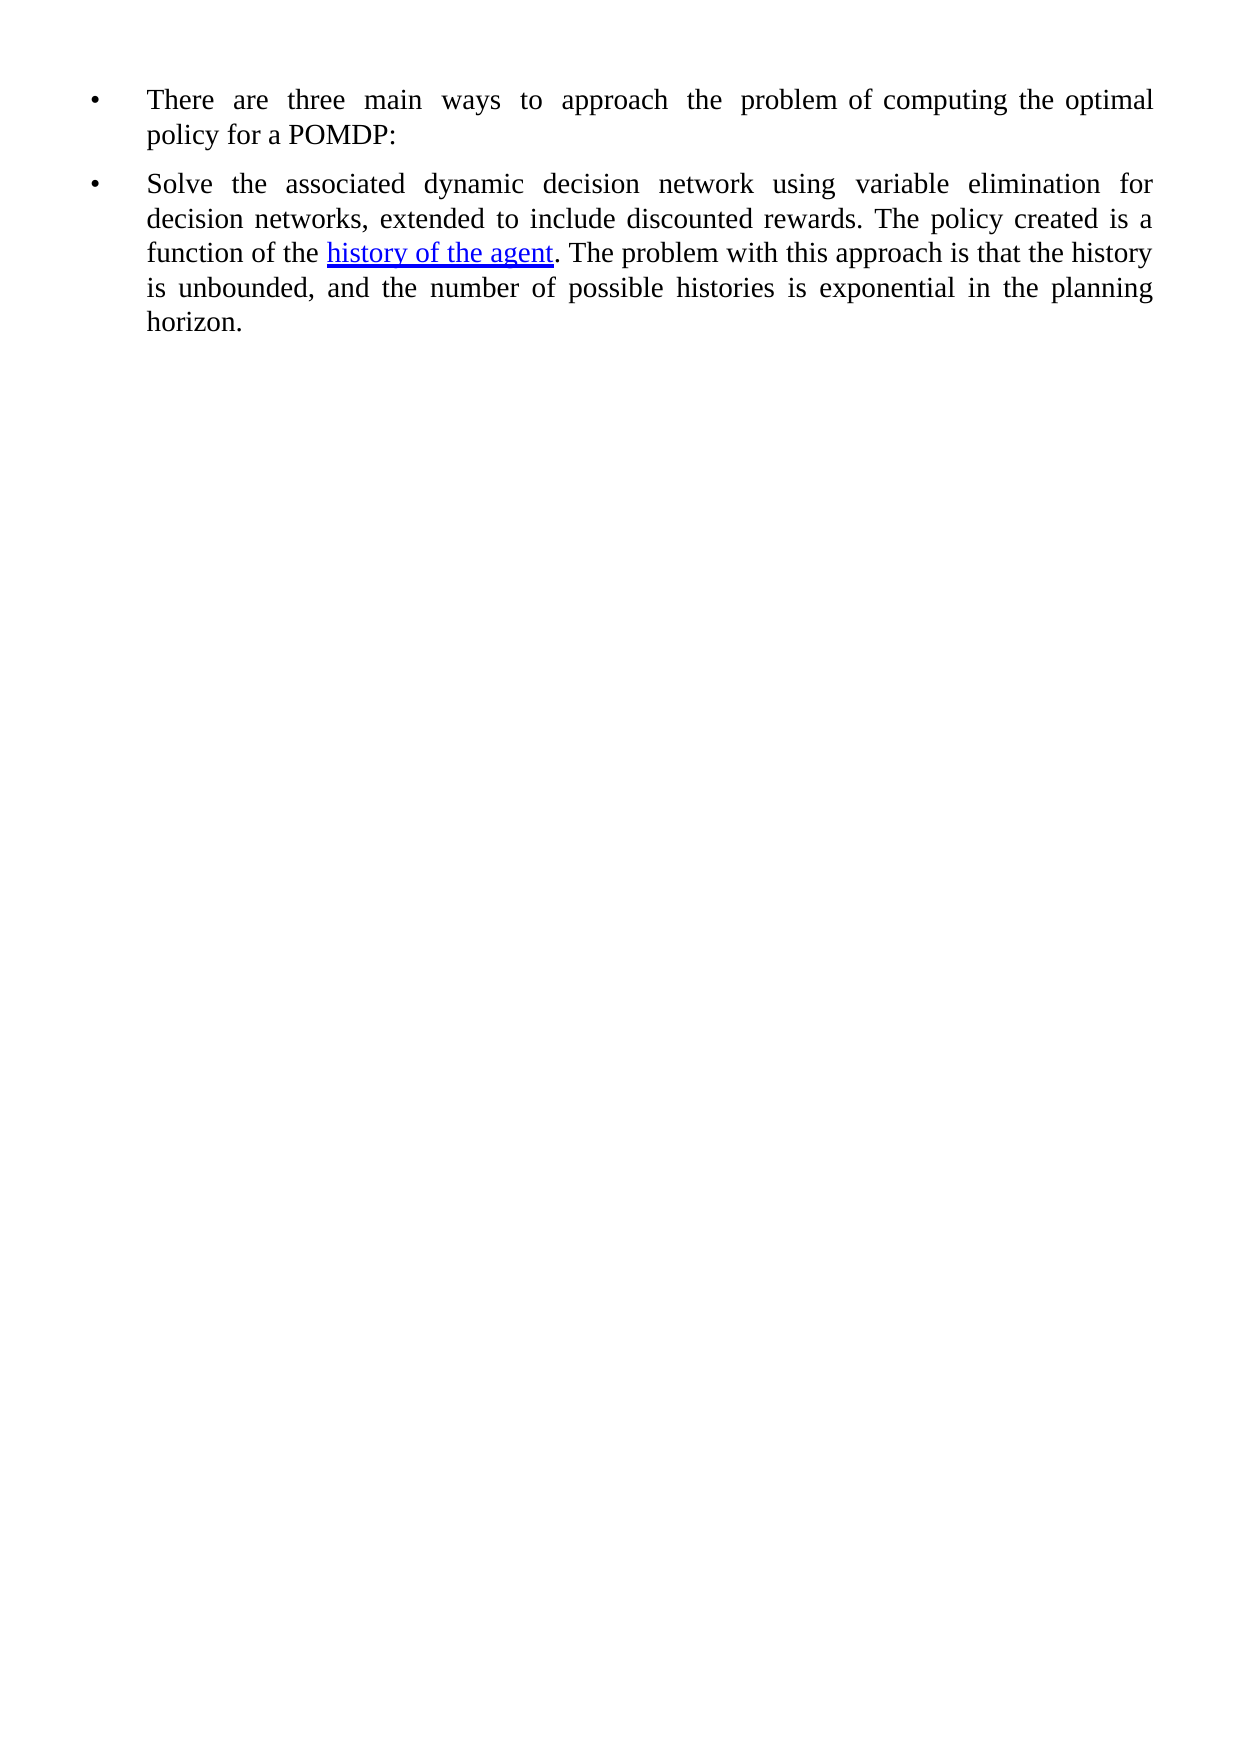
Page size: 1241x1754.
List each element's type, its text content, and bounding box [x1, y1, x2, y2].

list Solve the associated dynamic decision network using variable elimination for decision networks, extended to include discounted rewards. The policy created is a function of the history of the agent. The problem with this approach is that the history is unbounded, and the number of possible histories is exponential in the planning horizon. [90, 166, 1153, 338]
list There are three main ways to approach the problem of computing the optimal policy for a POMDP: [90, 82, 1154, 151]
